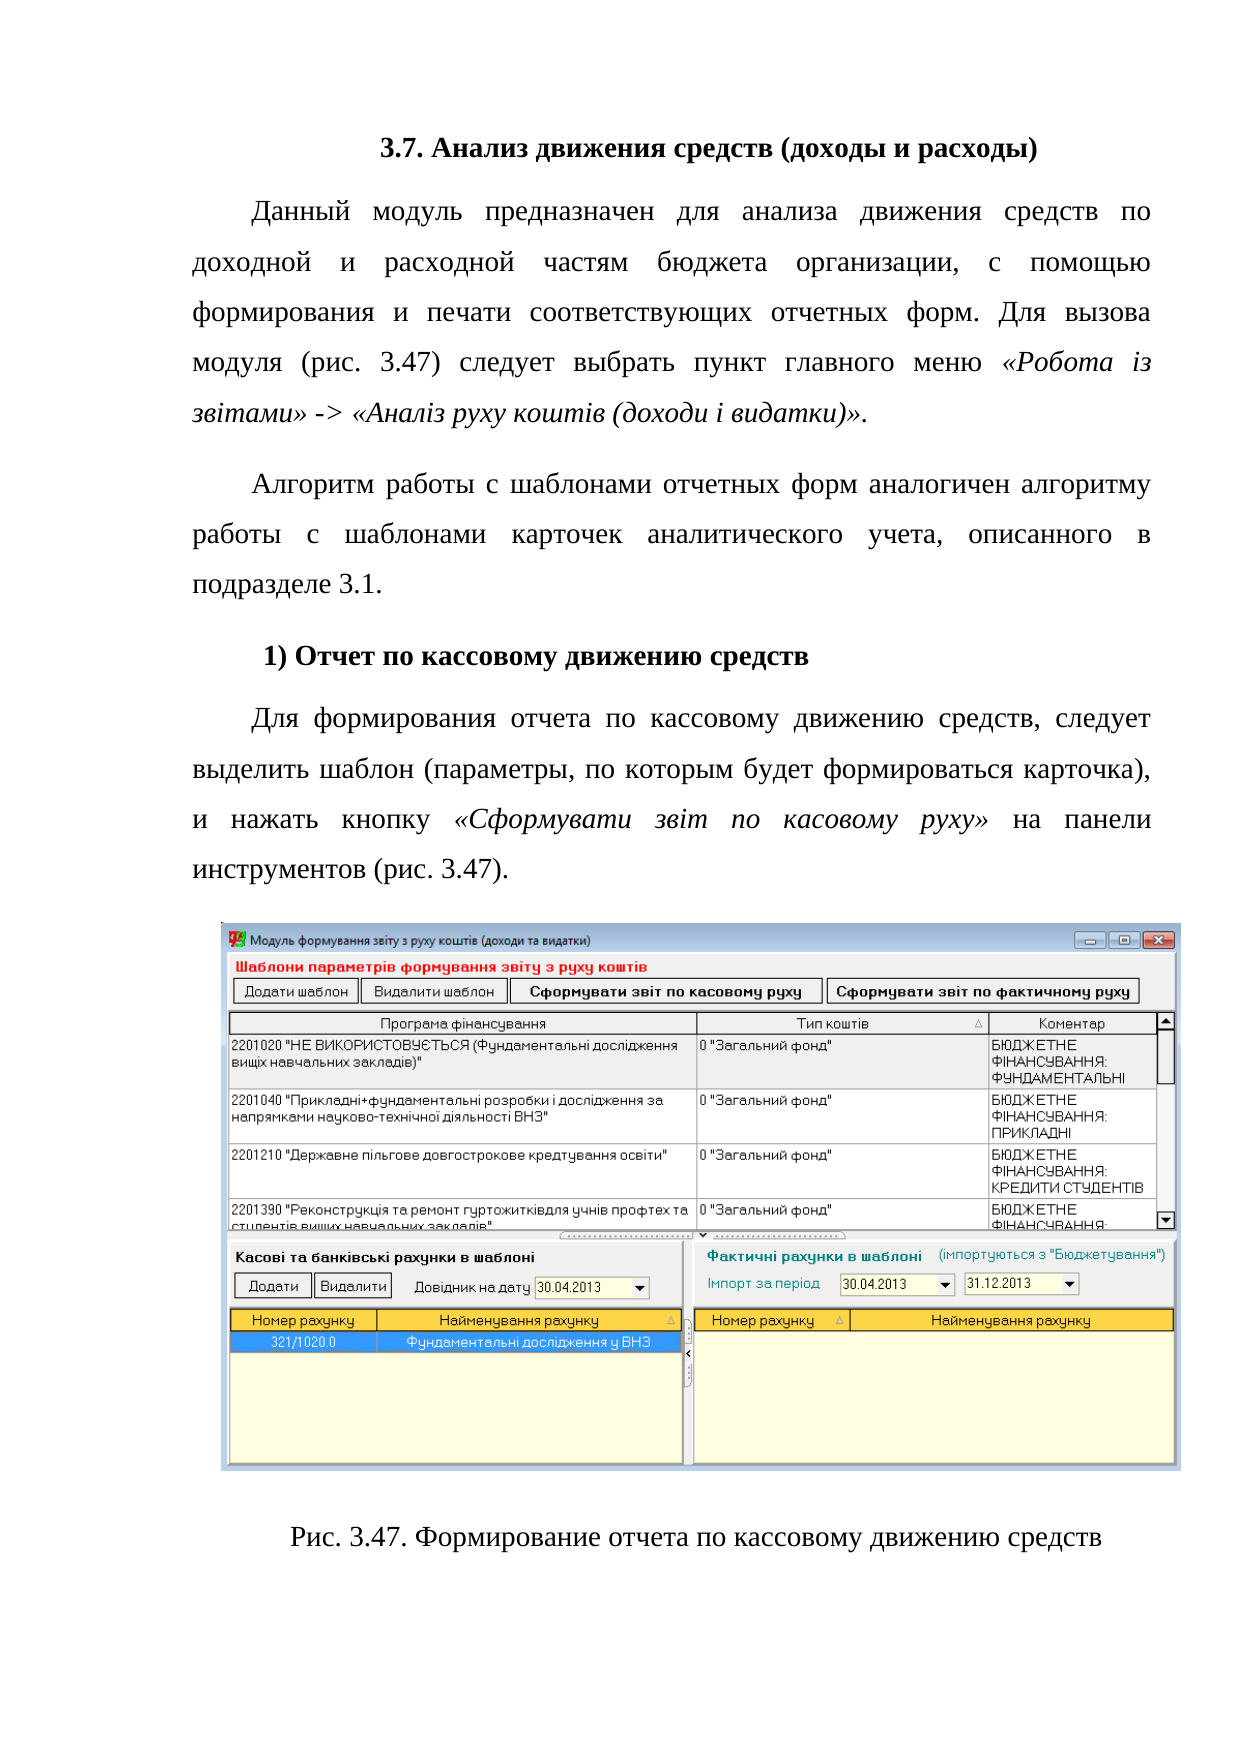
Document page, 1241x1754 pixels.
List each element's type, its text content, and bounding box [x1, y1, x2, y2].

picture [221, 922, 1181, 1471]
subtitle 1) Отчет по кассовому движению средств [263, 638, 1152, 671]
text Алгоритм работы с шаблонами отчетных форм аналогичен алгоритму работы с шаблонами карточек аналитического учета, описанного в подразделе 3.1. [192, 466, 1152, 600]
text Для формирования отчета по кассовому движению средств, следует выделить шаблон (параметры, по которым будет формироваться карточка), и нажать кнопку «Сформувати звіт по касовому руху» на панели инструментов (рис. 3.47). [192, 700, 1152, 885]
subtitle 3.7. Анализ движения средств (доходы и расходы) [192, 131, 1152, 164]
text Данный модуль предназначен для анализа движения средств по доходной и расходной частям бюджета организации, с помощью формирования и печати соответствующих отчетных форм. Для вызова модуля (рис. 3.47) следует выбрать пункт главного меню «Робота із звітами» -> «Аналіз руху коштів (доходи і видатки)». [192, 193, 1152, 428]
